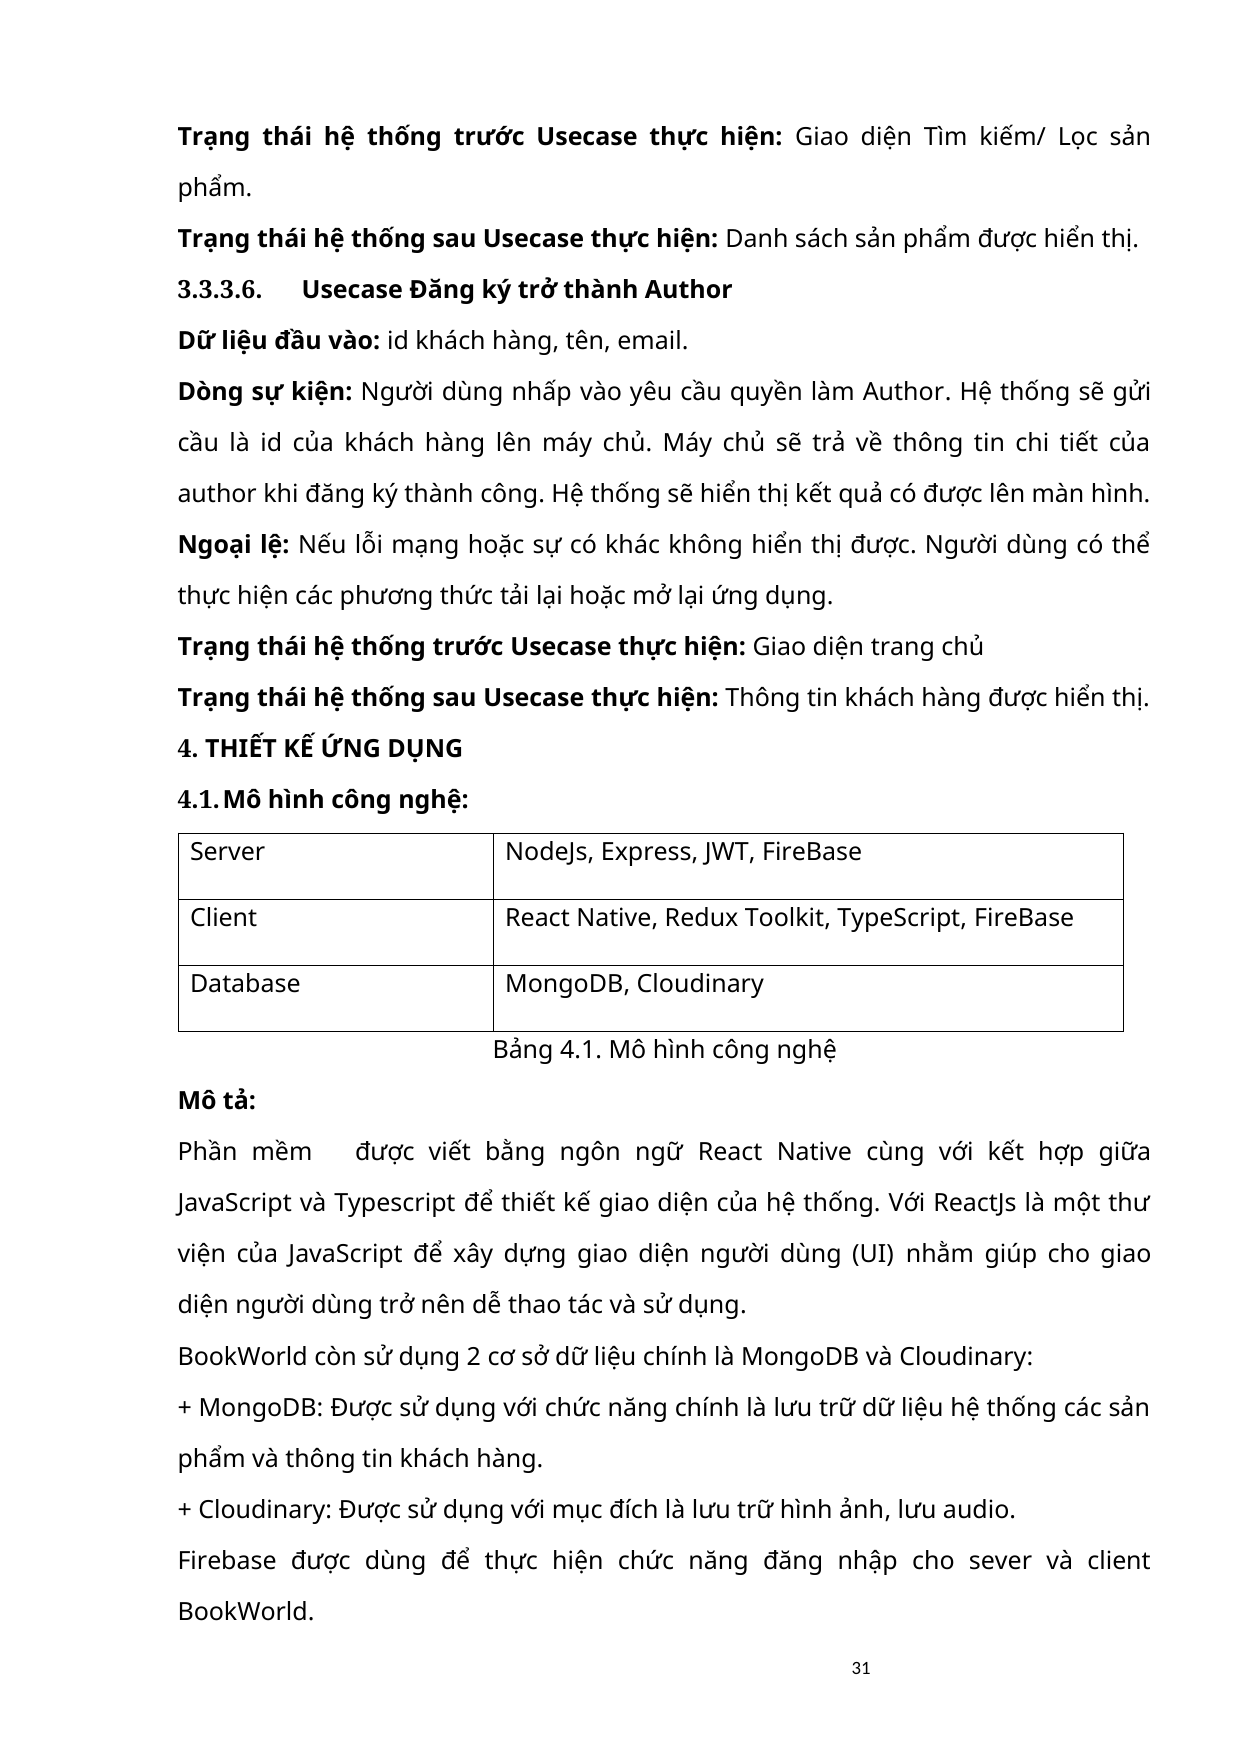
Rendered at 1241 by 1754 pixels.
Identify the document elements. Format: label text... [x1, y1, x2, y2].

list Usecase Đăng ký trở thành Author [177, 271, 1152, 305]
text Bảng 4.1. Mô hình công nghệ [177, 1032, 1152, 1066]
list Phần mềm được viết bằng ngôn ngữ React Native cùng với kết hợp giữa JavaScript và Typescript để thiết kế giao diện của hệ thống. Với ReactJs là một thư viện của JavaScript để xây dựng giao diện người dùng (UI) nhằm giúp cho giao diện người dùng trở nên dễ thao tác và sử dụng. [177, 1134, 1152, 1321]
table_cell MongoDB, Cloudinary [494, 966, 1123, 1031]
list Dữ liệu đầu vào: id khách hàng, tên, email. [177, 322, 1152, 356]
list Trạng thái hệ thống trước Usecase thực hiện: Giao diện trang chủ [177, 628, 1152, 663]
list Dòng sự kiện: Người dùng nhấp vào yêu cầu quyền làm Author. Hệ thống sẽ gửi cầu là id của khách hàng lên máy chủ. Máy chủ sẽ trả về thông tin chi tiết của author khi đăng ký thành công. Hệ thống sẽ hiển thị kết quả có được lên màn hình. [177, 373, 1152, 509]
list Trạng thái hệ thống sau Usecase thực hiện: Thông tin khách hàng được hiển thị. [177, 679, 1152, 714]
list Trạng thái hệ thống trước Usecase thực hiện: Giao diện Tìm kiếm/ Lọc sản phẩm. [177, 118, 1152, 203]
table_header NodeJs, Express, JWT, FireBase [494, 834, 1123, 899]
list Trạng thái hệ thống sau Usecase thực hiện: Danh sách sản phẩm được hiển thị. [177, 220, 1152, 254]
list + MongoDB: Được sử dụng với chức năng chính là lưu trữ dữ liệu hệ thống các sản phẩm và thông tin khách hàng. [177, 1389, 1152, 1474]
list Firebase được dùng để thực hiện chức năng đăng nhập cho sever và client BookWorld. [177, 1542, 1152, 1627]
table_cell Client [179, 900, 493, 965]
list Mô hình công nghệ: [177, 782, 1152, 816]
list + Cloudinary: Được sử dụng với mục đích là lưu trữ hình ảnh, lưu audio. [177, 1491, 1152, 1525]
list Ngoại lệ: Nếu lỗi mạng hoặc sự có khác không hiển thị được. Người dùng có thể thực hiện các phương thức tải lại hoặc mở lại ứng dụng. [177, 526, 1152, 612]
table_cell Database [179, 966, 493, 1031]
list THIẾT KẾ ỨNG DỤNG [177, 731, 1152, 765]
list Mô tả: [177, 1083, 1152, 1117]
table_cell React Native, Redux Toolkit, TypeScript, FireBase [494, 900, 1123, 965]
list BookWorld còn sử dụng 2 cơ sở dữ liệu chính là MongoDB và Cloudinary: [177, 1338, 1152, 1372]
table_header Server [179, 834, 493, 899]
